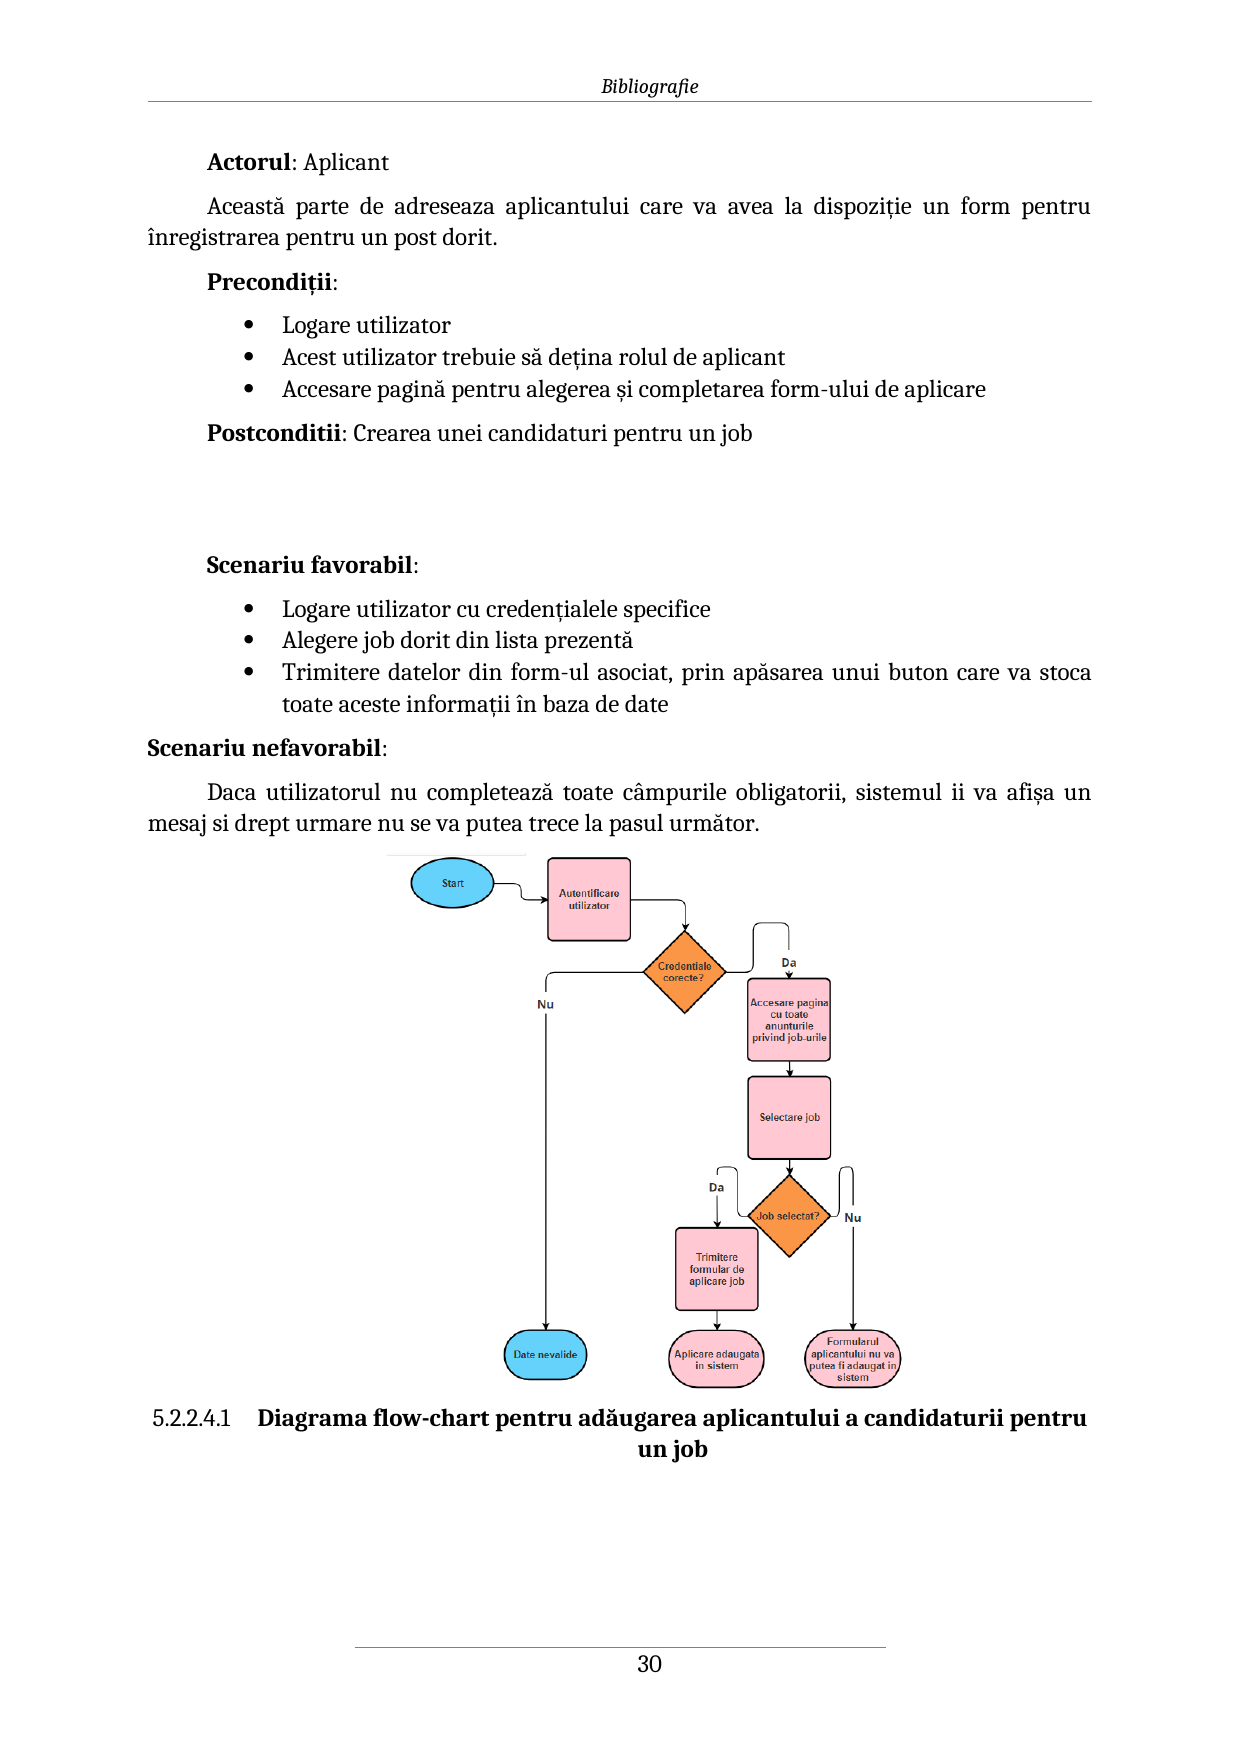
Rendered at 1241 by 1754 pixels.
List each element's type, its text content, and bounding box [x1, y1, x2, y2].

list Logare utilizator cu credențialele specifice [244, 595, 1092, 624]
subtitle Diagrama flow-chart pentru adăugarea aplicantului a candidaturii pentru un job [148, 1403, 1092, 1464]
picture [386, 853, 913, 1389]
text Scenariu nefavorabil: [148, 734, 1092, 762]
text Daca utilizatorul nu completează toate câmpurile obligatorii, sistemul ii va afișa un mesaj si drept urmare nu se va putea trece la pasul următor. [148, 778, 1092, 838]
text Postconditii: Crearea unei candidaturi pentru un job [148, 419, 1092, 447]
list Accesare pagină pentru alegerea și completarea form-ului de aplicare [244, 374, 1092, 403]
text Scenariu favorabil: [148, 551, 1092, 579]
list Logare utilizator [244, 311, 1092, 340]
list Trimitere datelor din form-ul asociat, prin apăsarea unui buton care va stoca toate aceste informații în baza de date [244, 658, 1092, 718]
list Alegere job dorit din lista prezentă [244, 626, 1092, 655]
list Acest utilizator trebuie să dețina rolul de aplicant [244, 343, 1092, 372]
text Precondiții: [148, 267, 1092, 296]
text Actorul: Aplicant [148, 148, 1092, 176]
text Această parte de adreseaza aplicantului care va avea la dispoziție un form pentru înregistrarea pentru un post dorit. [148, 192, 1092, 252]
